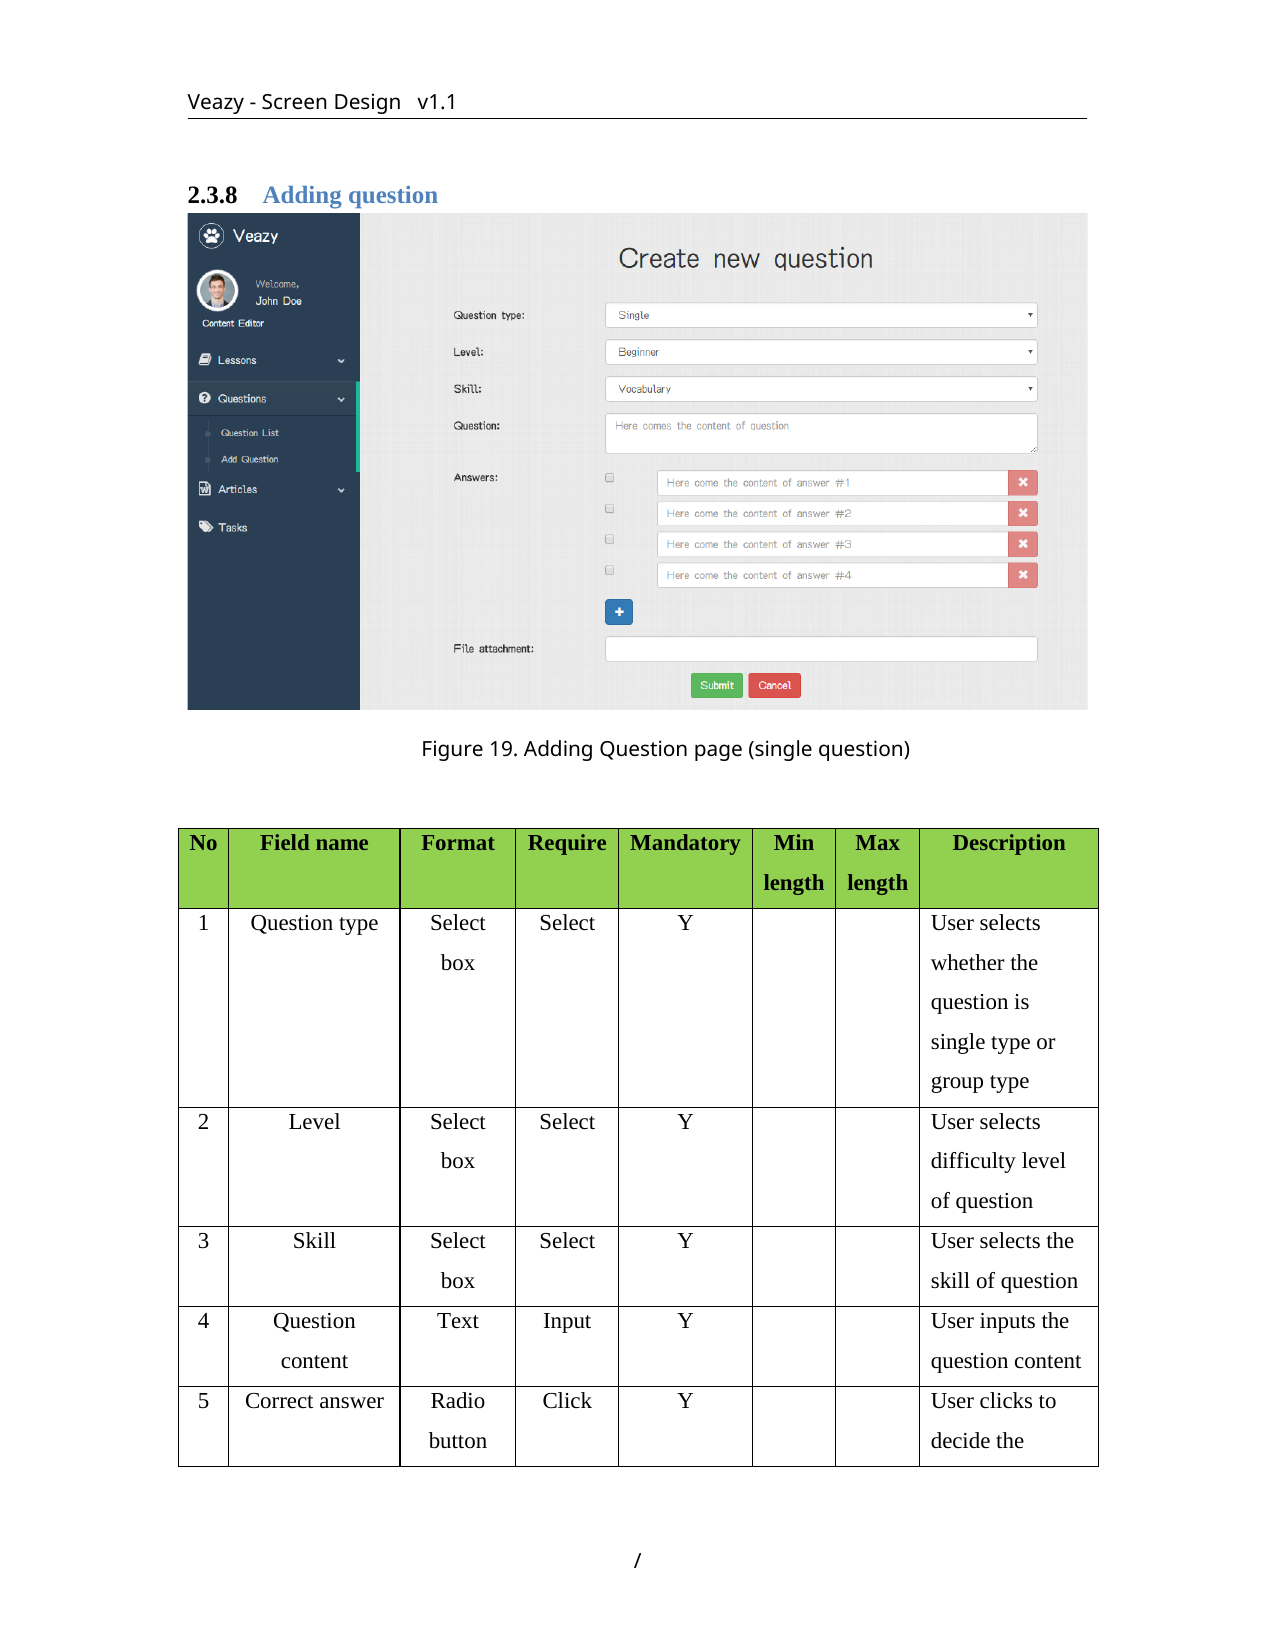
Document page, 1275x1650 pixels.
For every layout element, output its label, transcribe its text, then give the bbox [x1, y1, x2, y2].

table_cell Y [619, 1227, 752, 1306]
table_cell [836, 1307, 919, 1386]
table_cell [753, 909, 835, 1107]
table_cell Input [516, 1307, 618, 1386]
table_cell Y [619, 1108, 752, 1226]
table_cell Select box [401, 909, 515, 1107]
table_header Field name [229, 829, 399, 908]
table_cell Select [516, 1108, 618, 1226]
table_cell [836, 1227, 919, 1306]
table_header No [179, 829, 228, 908]
table_cell [753, 1227, 835, 1306]
table_cell Question content [229, 1307, 399, 1386]
table_header Require [516, 829, 618, 908]
table_cell Y [619, 1387, 752, 1466]
table_cell [753, 1307, 835, 1386]
table_cell Select box [401, 1227, 515, 1306]
table_cell [836, 1387, 919, 1466]
table_cell Skill [229, 1227, 399, 1306]
table_header Description [920, 829, 1098, 908]
subtitle Adding question [187, 180, 1087, 209]
table_cell 5 [179, 1387, 228, 1466]
table_cell Text [401, 1307, 515, 1386]
table_cell Y [619, 909, 752, 1107]
table_cell 2 [179, 1108, 228, 1226]
table_cell 4 [179, 1307, 228, 1386]
table_cell User selects difficulty level of question [920, 1108, 1098, 1226]
table_cell User selects the skill of question [920, 1227, 1098, 1306]
table_cell Select [516, 909, 618, 1107]
table_cell Select box [401, 1108, 515, 1226]
table_header Max length [836, 829, 919, 908]
table_cell Click [516, 1387, 618, 1466]
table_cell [920, 1387, 1098, 1466]
table_cell User inputs the question content [920, 1307, 1098, 1386]
table_cell Level [229, 1108, 399, 1226]
table_cell Y [619, 1307, 752, 1386]
table_cell Radio button [401, 1387, 515, 1466]
table_cell User selects whether the question is single type or group type [920, 909, 1098, 1107]
table_header Mandatory [619, 829, 752, 908]
table_cell Question type [229, 909, 399, 1107]
picture [187, 213, 1088, 710]
table_cell Correct answer [229, 1387, 399, 1466]
table_cell [836, 1108, 919, 1226]
table_cell [753, 1387, 835, 1466]
table_cell [836, 909, 919, 1107]
table_cell [753, 1108, 835, 1226]
table_header Min length [753, 829, 835, 908]
table_header Format [401, 829, 515, 908]
table_cell 1 [179, 909, 228, 1107]
table_cell Select [516, 1227, 618, 1306]
table_cell 3 [179, 1227, 228, 1306]
